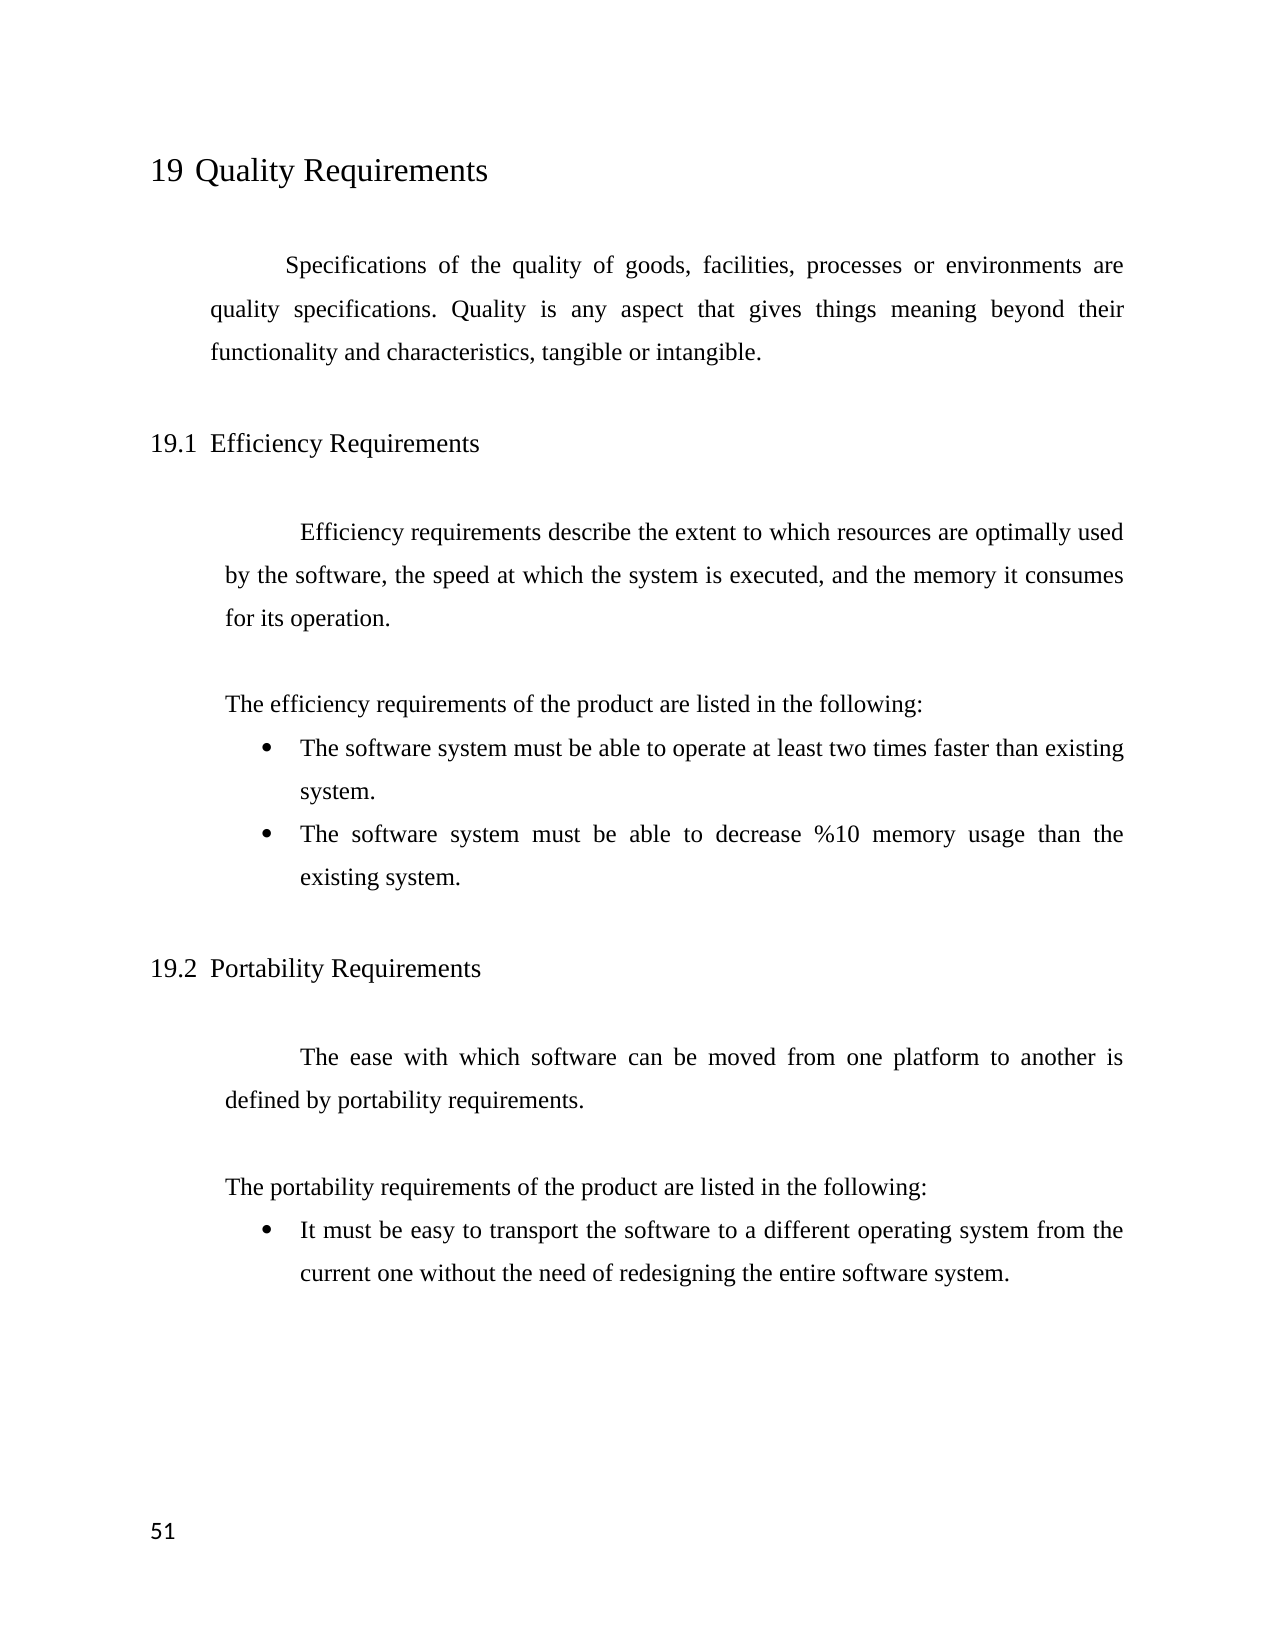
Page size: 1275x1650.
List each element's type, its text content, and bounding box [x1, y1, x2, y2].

text The efficiency requirements of the product are listed in the following: [225, 689, 1125, 718]
subtitle Quality Requirements [150, 150, 1125, 188]
subtitle Efficiency Requirements [150, 427, 1125, 458]
text Efficiency requirements describe the extent to which resources are optimally used by the software, the speed at which the system is executed, and the memory it consumes for its operation. [225, 517, 1125, 632]
subtitle Portability Requirements [150, 952, 1125, 984]
list It must be easy to transport the software to a different operating system from the current one without the need of redesigning the entire software system. [262, 1215, 1125, 1287]
list The software system must be able to decrease %10 memory usage than the existing system. [262, 819, 1125, 891]
text The portability requirements of the product are listed in the following: [225, 1172, 1125, 1200]
text The ease with which software can be moved from one platform to another is defined by portability requirements. [225, 1042, 1125, 1114]
list The software system must be able to operate at least two times faster than existing system. [262, 733, 1125, 804]
text Specifications of the quality of goods, facilities, processes or environments are quality specifications. Quality is any aspect that gives things meaning beyond their functionality and characteristics, tangible or intangible. [210, 251, 1125, 366]
